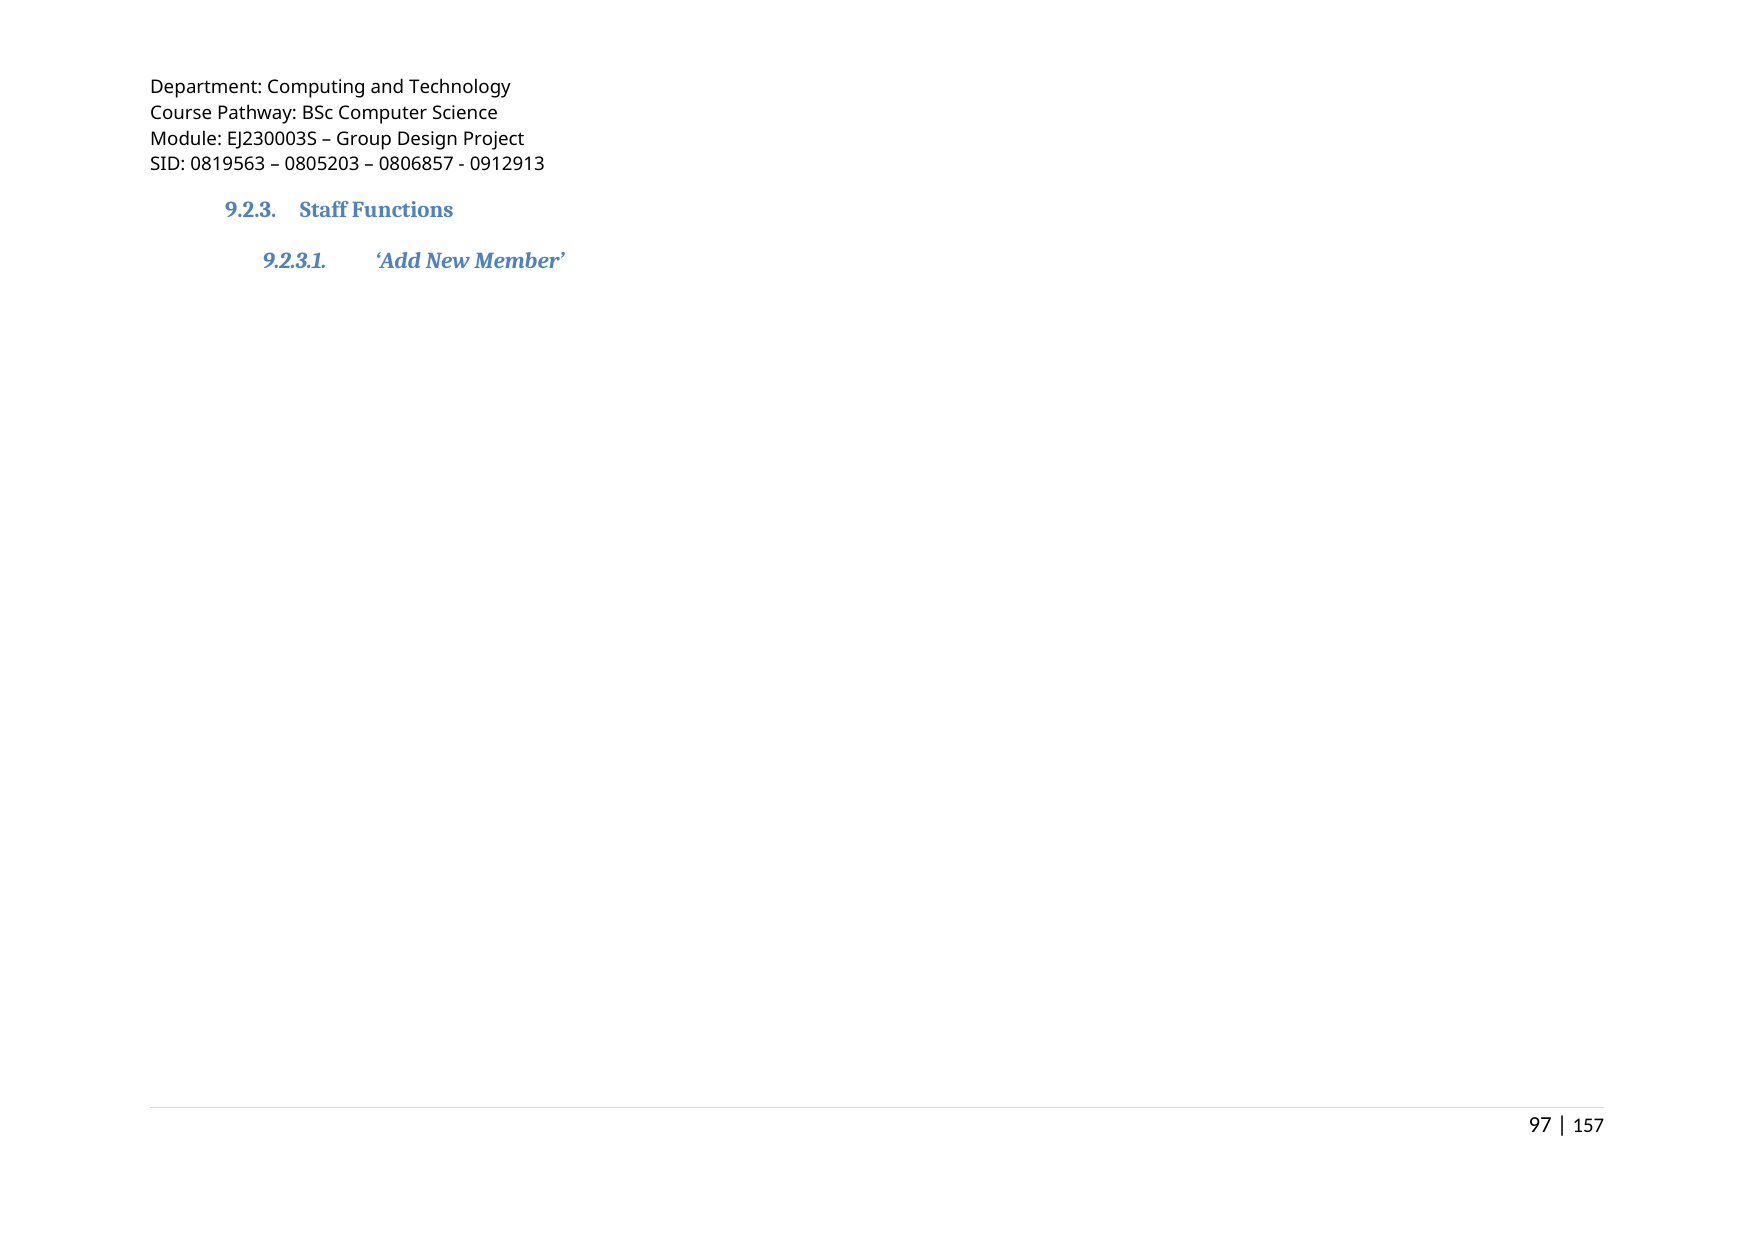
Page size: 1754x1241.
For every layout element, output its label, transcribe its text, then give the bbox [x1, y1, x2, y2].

subtitle Staff Functions [225, 197, 1604, 223]
subtitle ‘Add New Member’ [262, 248, 1604, 274]
